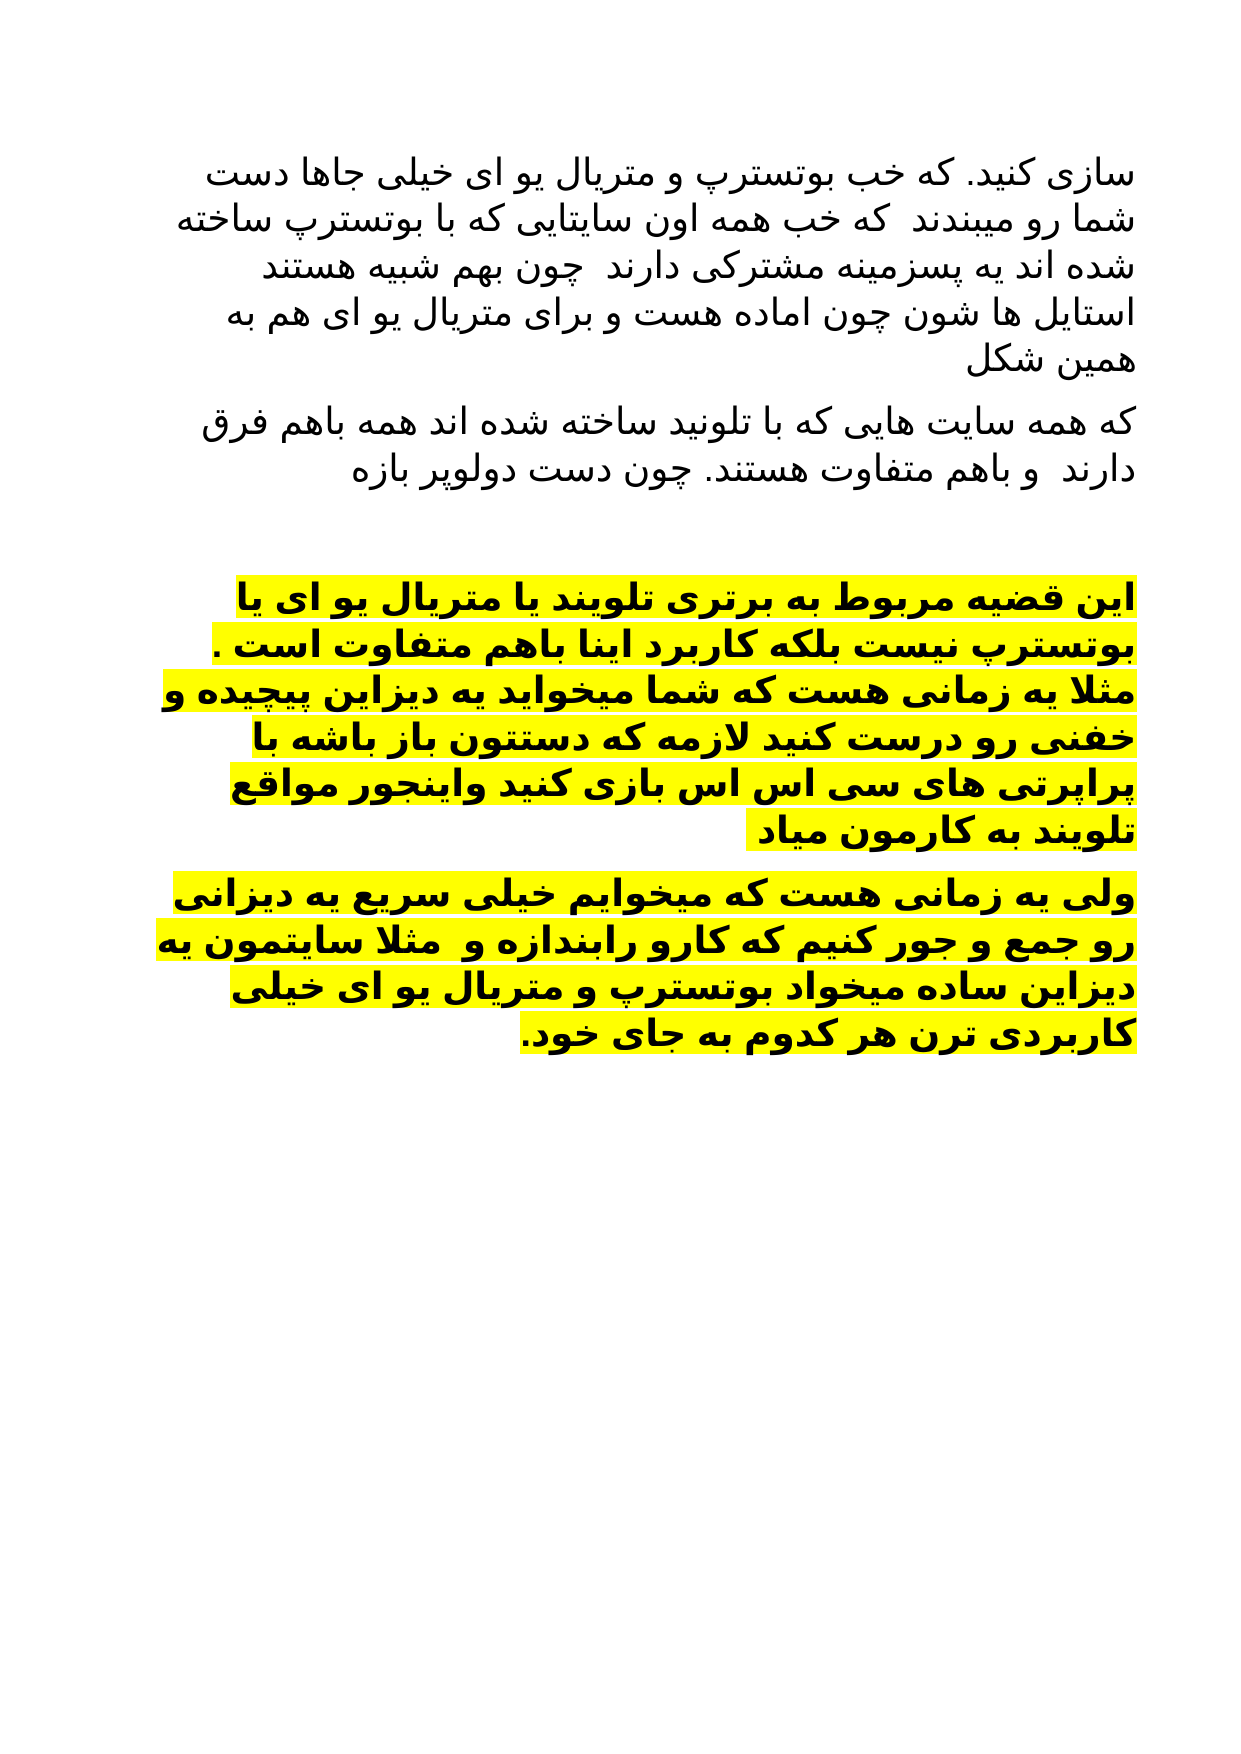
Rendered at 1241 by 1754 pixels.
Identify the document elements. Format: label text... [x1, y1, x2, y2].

text این قضیه مربوط به برتری تلویند یا متریال یو ای یا بوتسترپ نیست بلکه کاربرد اینا باهم متفاوت است . مثلا یه زمانی هست که شما میخواید یه دیزاین پیچیده و خفنی رو درست کنید لازمه که دستتون باز باشه با پراپرتی های سی اس اس بازی کنید واینجور مواقع تلویند به کارمون میاد [150, 575, 1137, 851]
text ولی یه زمانی هست که میخوایم خیلی سریع یه دیزانی رو جمع و جور کنیم که کارو رابندازه و مثلا سایتمون یه دیزاین ساده میخواد بوتسترپ و متریال یو ای خیلی کاربردی ترن هر کدوم به جای خود. [150, 871, 1137, 1054]
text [150, 150, 1137, 379]
text که همه سایت هایی که با تلونید ساخته شده اند همه باهم فرق دارند و باهم متفاوت هستند. چون دست دولوپر بازه [150, 399, 1137, 489]
